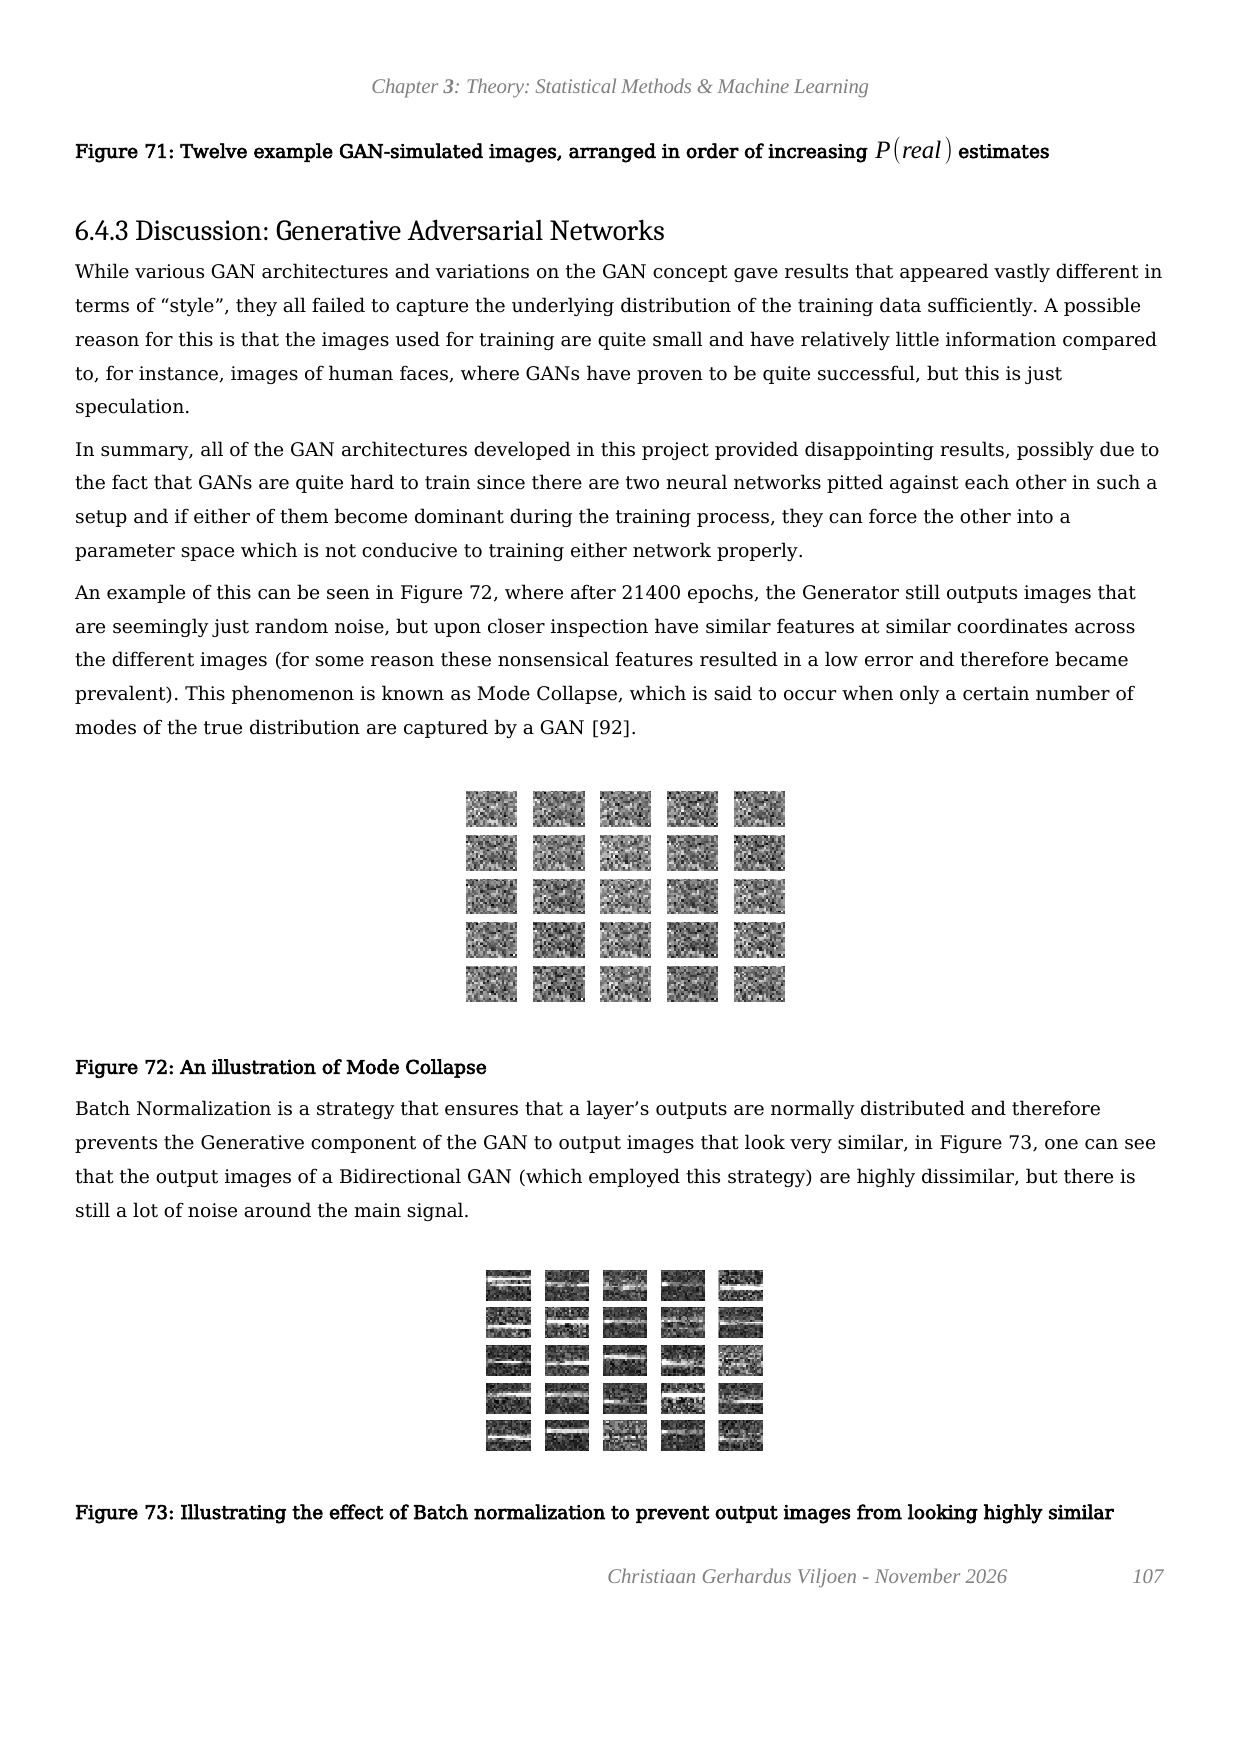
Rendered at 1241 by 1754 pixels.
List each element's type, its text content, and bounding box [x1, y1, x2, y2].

text An example of this can be seen in Figure 72, where after 21400 epochs, the Generator still outputs images that are seemingly just random noise, but upon closer inspection have similar features at similar coordinates across the different images (for some reason these nonsensical features resulted in a low error and therefore became prevalent). This phenomenon is known as Mode Collapse, which is said to occur when only a certain number of modes of the true distribution are captured by a GAN . [75, 581, 1165, 738]
text Batch Normalization is a strategy that ensures that a layer’s outputs are normally distributed and therefore prevents the Generative component of the GAN to output images that look very similar, in Figure 73, one can see that the output images of a Bidirectional GAN (which employed this strategy) are highly dissimilar, but there is still a lot of noise around the main signal. [75, 1097, 1165, 1221]
text Figure 71: Twelve example GAN-simulated images, arranged in order of increasing estimates [75, 135, 1165, 165]
text Figure 72: An illustration of Mode Collapse [75, 1055, 1165, 1077]
text Figure 73: Illustrating the effect of Batch normalization to prevent output images from looking highly similar [75, 1500, 1165, 1523]
subtitle Discussion: Generative Adversarial Networks [75, 214, 1165, 248]
picture [439, 1240, 801, 1481]
text In summary, all of the GAN architectures developed in this project provided disappointing results, possibly due to the fact that GANs are quite hard to train since there are two neural networks pitted against each other in such a setup and if either of them become dominant during the training process, they can force the other into a parameter space which is not conducive to training either network properly. [75, 437, 1165, 561]
picture [411, 757, 829, 1036]
text While various GAN architectures and variations on the GAN concept gave results that appeared vastly different in terms of “style”, they all failed to capture the underlying distribution of the training data sufficiently. A possible reason for this is that the images used for training are quite small and have relatively little information compared to, for instance, images of human faces, where GANs have proven to be quite successful, but this is just speculation. [75, 260, 1165, 418]
